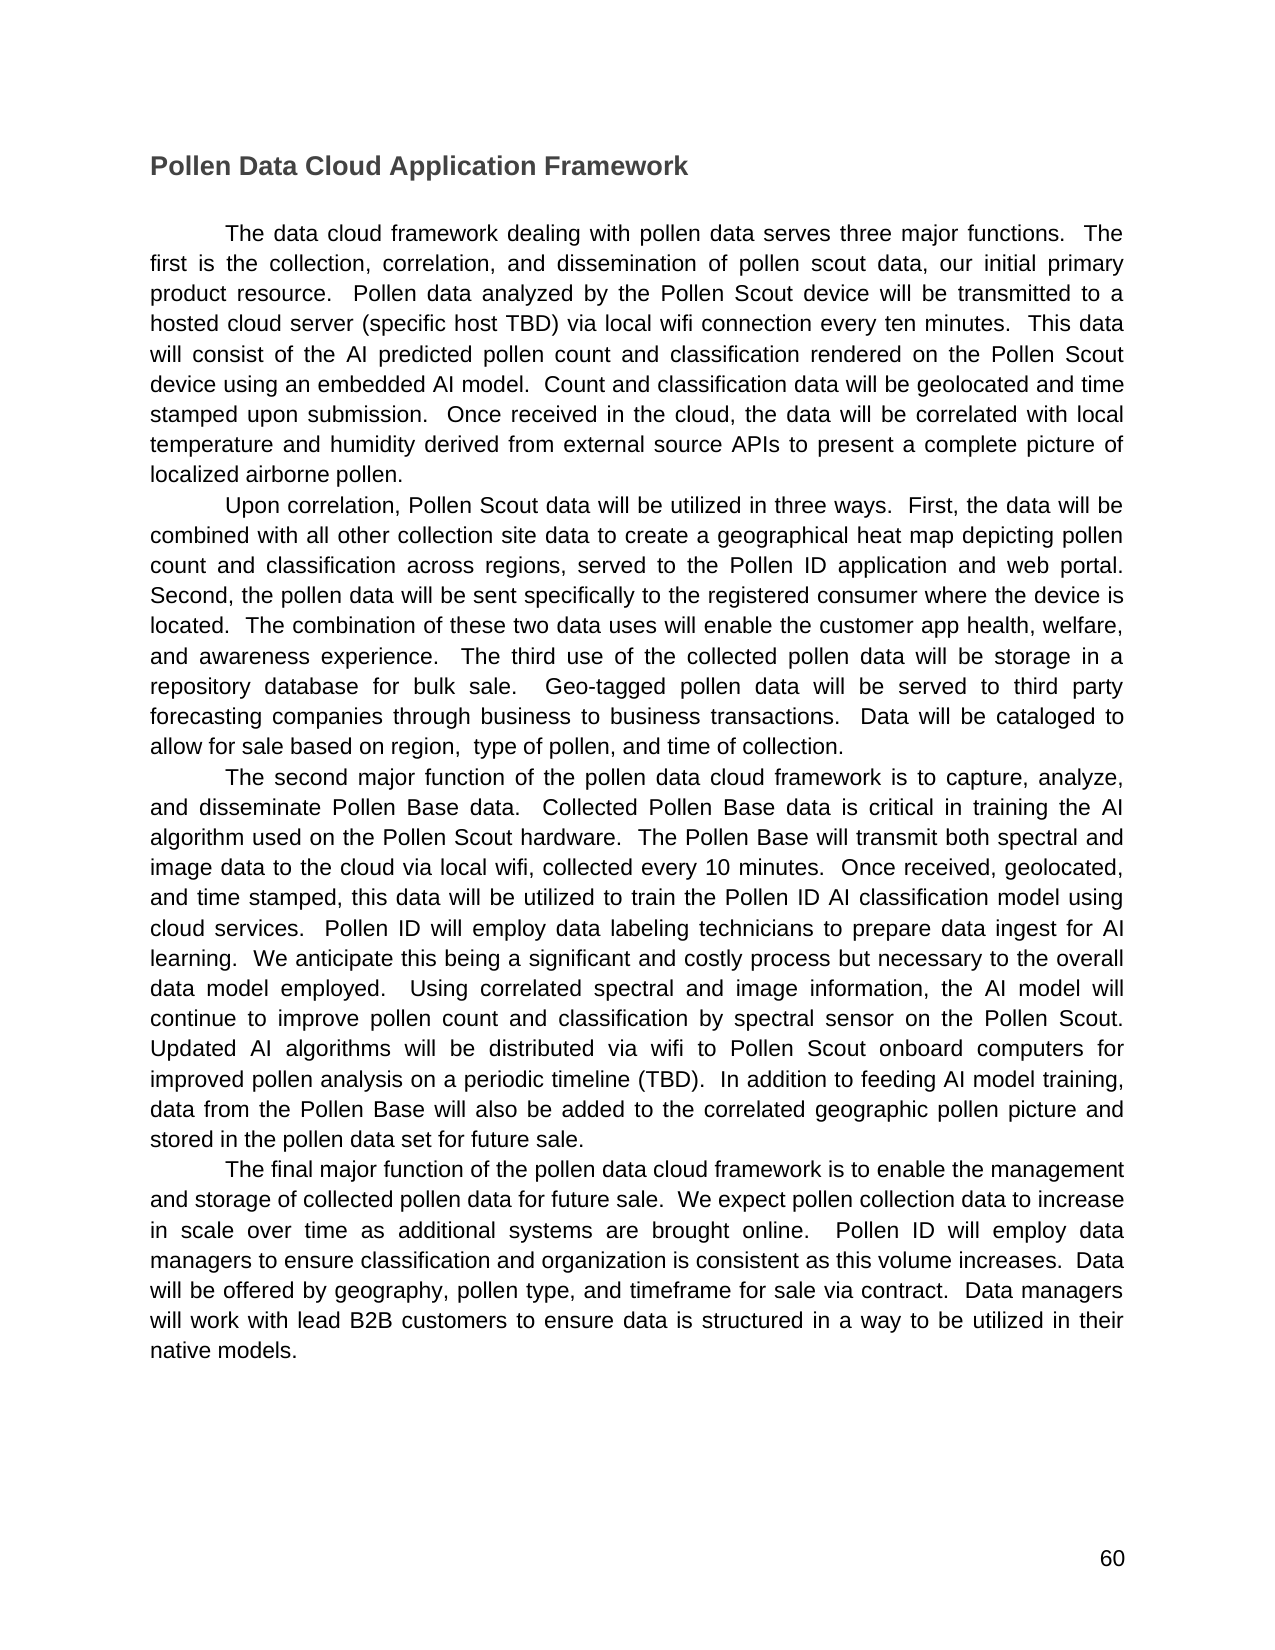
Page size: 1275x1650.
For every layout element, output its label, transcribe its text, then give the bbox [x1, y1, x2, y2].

text The data cloud framework dealing with pollen data serves three major functions. The first is the collection, correlation, and dissemination of pollen scout data, our initial primary product resource. Pollen data analyzed by the Pollen Scout device will be transmitted to a hosted cloud server (specific host TBD) via local wifi connection every ten minutes. This data will consist of the AI predicted pollen count and classification rendered on the Pollen Scout device using an embedded AI model. Count and classification data will be geolocated and time stamped upon submission. Once received in the cloud, the data will be correlated with local temperature and humidity derived from external source APIs to present a complete picture of localized airborne pollen. [150, 220, 1125, 488]
text The final major function of the pollen data cloud framework is to enable the management and storage of collected pollen data for future sale. We expect pollen collection data to increase in scale over time as additional systems are brought online. Pollen ID will employ data managers to ensure classification and organization is consistent as this volume increases. Data will be offered by geography, pollen type, and timeframe for sale via contract. Data managers will work with lead B2B customers to ensure data is structured in a way to be utilized in their native models. [150, 1156, 1125, 1364]
text The second major function of the pollen data cloud framework is to capture, analyze, and disseminate Pollen Base data. Collected Pollen Base data is critical in training the AI algorithm used on the Pollen Scout hardware. The Pollen Base will transmit both spectral and image data to the cloud via local wifi, collected every 10 minutes. Once received, geolocated, and time stamped, this data will be utilized to train the Pollen ID AI classification model using cloud services. Pollen ID will employ data labeling technicians to prepare data ingest for AI learning. We anticipate this being a significant and costly process but necessary to the overall data model employed. Using correlated spectral and image information, the AI model will continue to improve pollen count and classification by spectral sensor on the Pollen Scout. Updated AI algorithms will be distributed via wifi to Pollen Scout onboard computers for improved pollen analysis on a periodic timeline (TBD). In addition to feeding AI model training, data from the Pollen Base will also be added to the correlated geographic pollen picture and stored in the pollen data set for future sale. [150, 763, 1125, 1152]
subtitle Pollen Data Cloud Application Framework [150, 150, 1125, 181]
text Upon correlation, Pollen Scout data will be utilized in three ways. First, the data will be combined with all other collection site data to create a geographical heat map depicting pollen count and classification across regions, served to the Pollen ID application and web portal. Second, the pollen data will be sent specifically to the registered consumer where the device is located. The combination of these two data uses will enable the customer app health, welfare, and awareness experience. The third use of the collected pollen data will be storage in a repository database for bulk sale. Geo-tagged pollen data will be served to third party forecasting companies through business to business transactions. Data will be cataloged to allow for sale based on region, type of pollen, and time of collection. [150, 492, 1125, 760]
